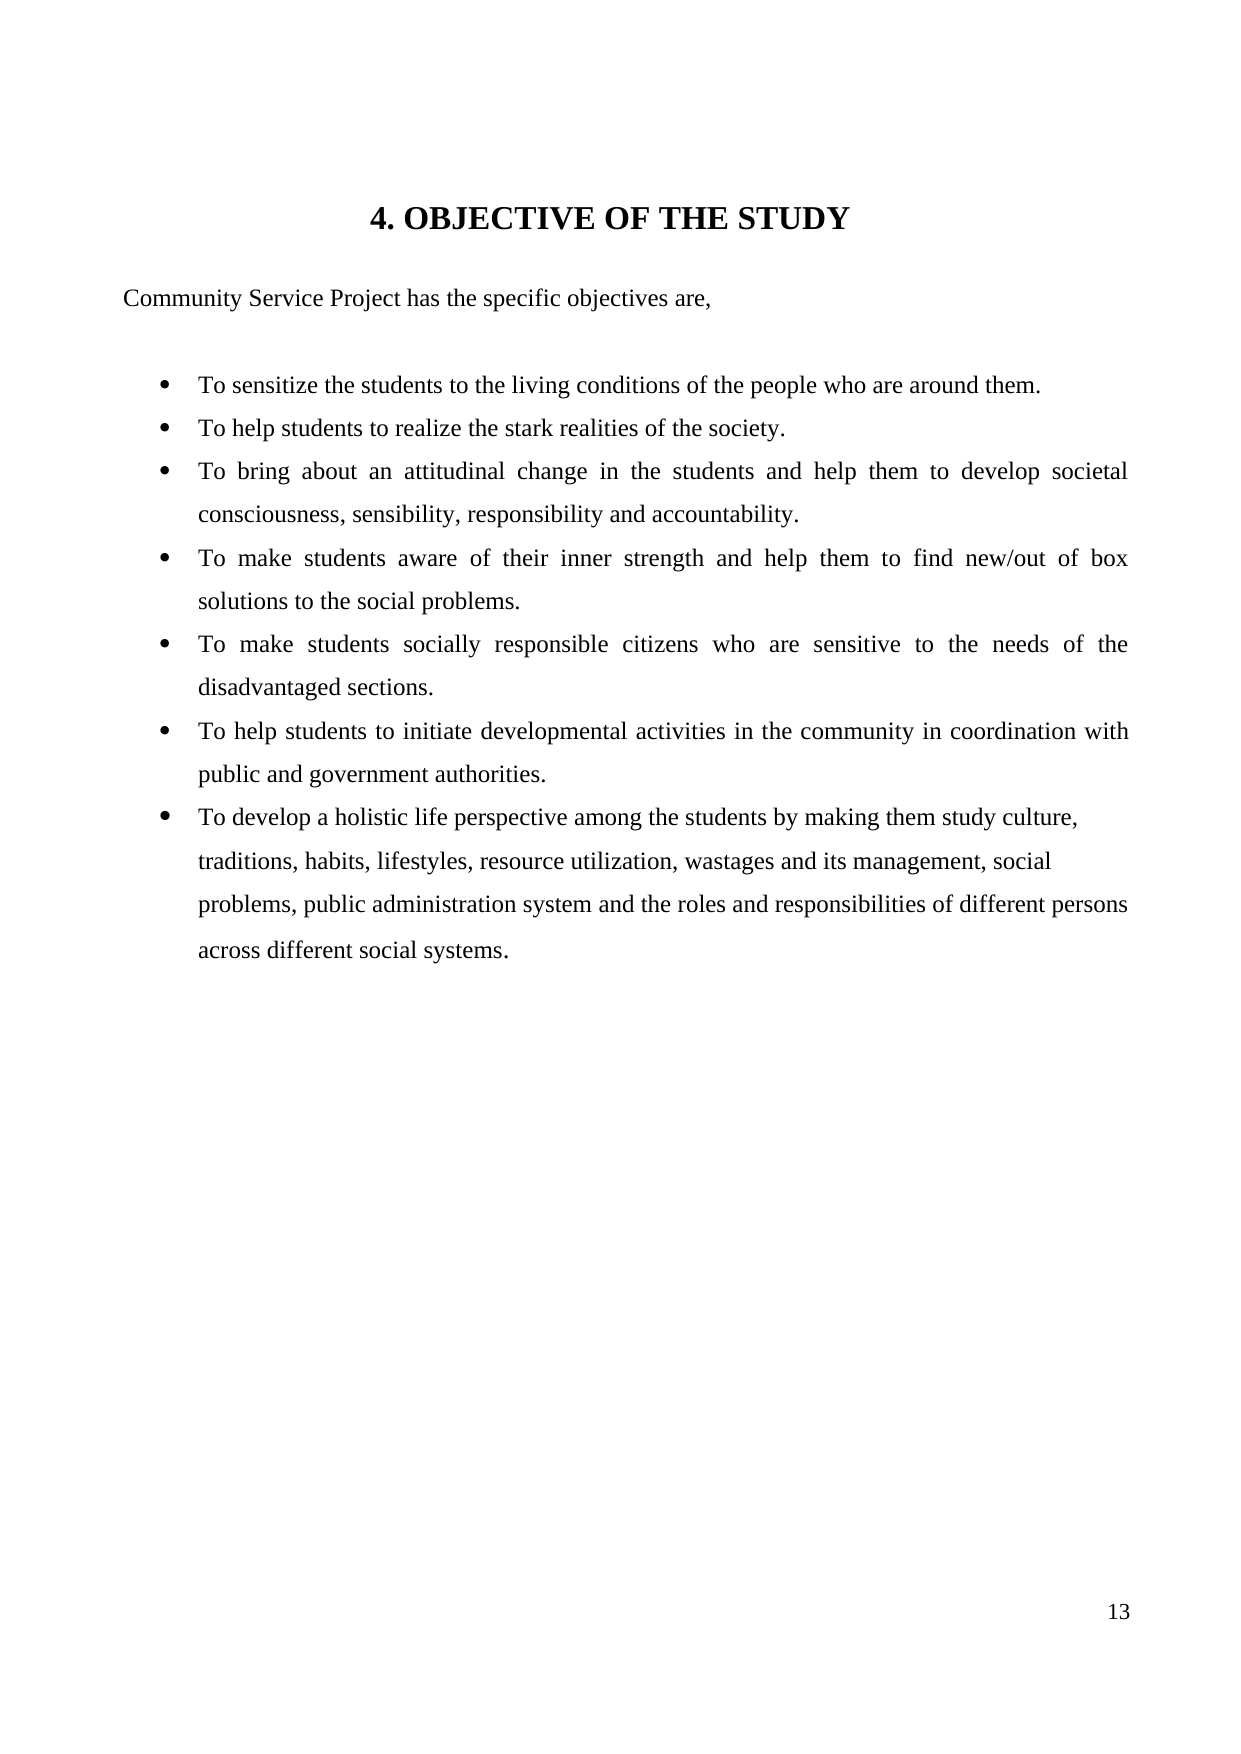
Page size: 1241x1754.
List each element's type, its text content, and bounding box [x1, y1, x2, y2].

list To develop a holistic life perspective among the students by making them study culture, traditions, habits, lifestyles, resource utilization, wastages and its management, social problems, public administration system and the roles and responsibilities of different persons across different social systems. [160, 802, 1130, 964]
list To sensitize the students to the living conditions of the people who are around them. [160, 370, 1130, 398]
list To make students aware of their inner strength and help them to find new/out of box solutions to the social problems. [160, 543, 1130, 615]
list To make students socially responsible citizens who are sensitive to the needs of the disadvantaged sections. [160, 629, 1130, 701]
list To bring about an attitudinal change in the students and help them to develop societal consciousness, sensibility, responsibility and accountability. [160, 456, 1130, 528]
list To help students to initiate developmental activities in the community in coordination with public and government authorities. [160, 716, 1130, 788]
subtitle 4. OBJECTIVE OF THE STUDY [123, 198, 1097, 237]
list To help students to realize the stark realities of the society. [160, 413, 1130, 442]
text Community Service Project has the specific objectives are, [123, 283, 1130, 312]
